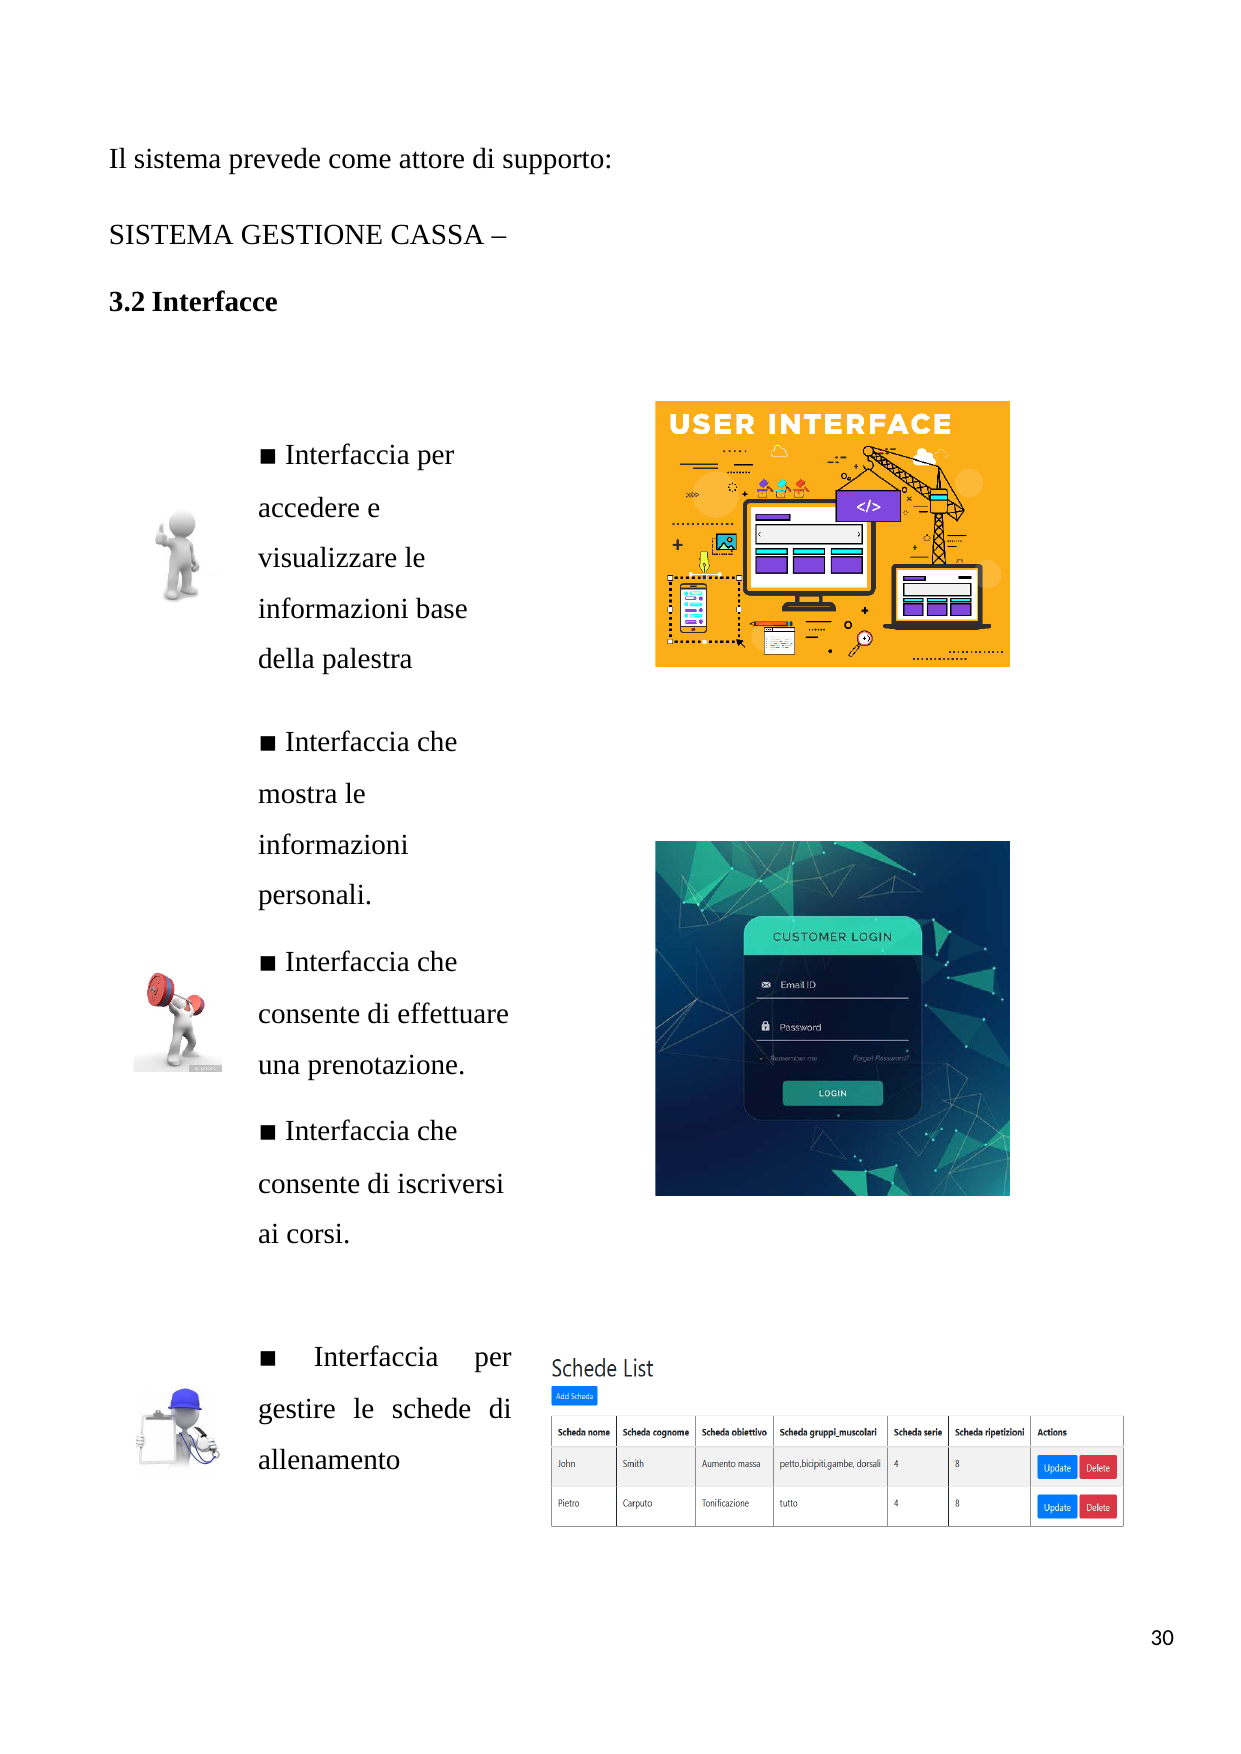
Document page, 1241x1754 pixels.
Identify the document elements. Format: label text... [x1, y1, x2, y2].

table_header [523, 401, 1142, 720]
table_cell ▪ Interfaccia che mostra le informazioni personali. ▪ Interfaccia che consente di effettuare una prenotazione. ▪ Interfaccia che consente di iscriversi ai corsi. [247, 720, 523, 1329]
picture [133, 503, 222, 606]
picture [535, 1350, 1131, 1535]
table_header ▪ Interfaccia per accedere e visualizzare le informazioni base della palestra [247, 401, 523, 720]
table_cell ▪ Interfaccia per gestire le schede di allenamento [247, 1330, 523, 1548]
picture [655, 401, 1010, 667]
table_cell [523, 720, 1142, 1329]
table_header [109, 401, 247, 720]
table_cell [109, 720, 247, 1329]
table_cell [523, 1330, 1142, 1548]
picture [133, 965, 222, 1072]
picture [655, 841, 1010, 1196]
picture [133, 1387, 222, 1477]
subtitle 3.2 Interfacce [109, 284, 1174, 317]
text SISTEMA GESTIONE CASSA – [109, 217, 1173, 251]
list Il sistema prevede come attore di supporto: [109, 142, 1173, 175]
table_cell [109, 1330, 247, 1548]
